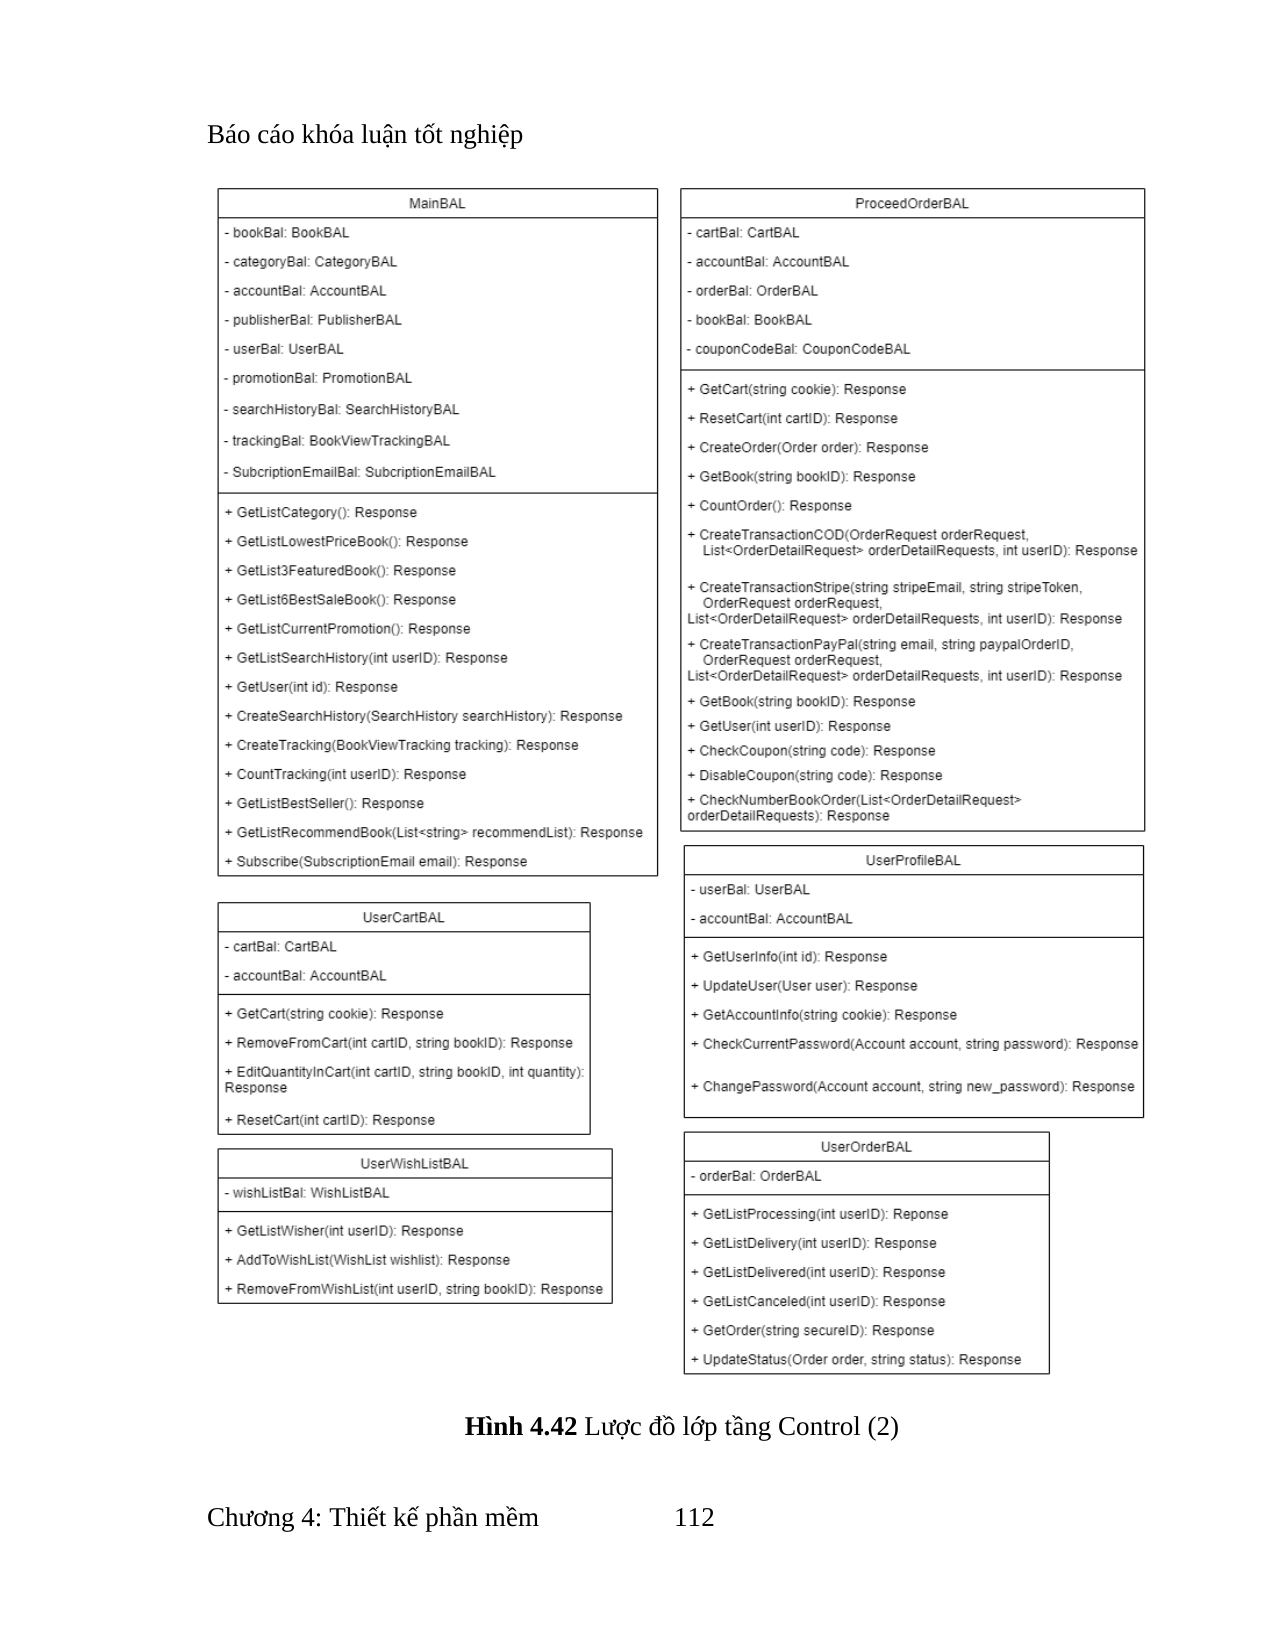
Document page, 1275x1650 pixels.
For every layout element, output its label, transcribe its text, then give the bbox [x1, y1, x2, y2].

text Hình 4.42 Lược đồ lớp tầng Control (2) [207, 1410, 1157, 1441]
picture [206, 177, 1157, 1389]
